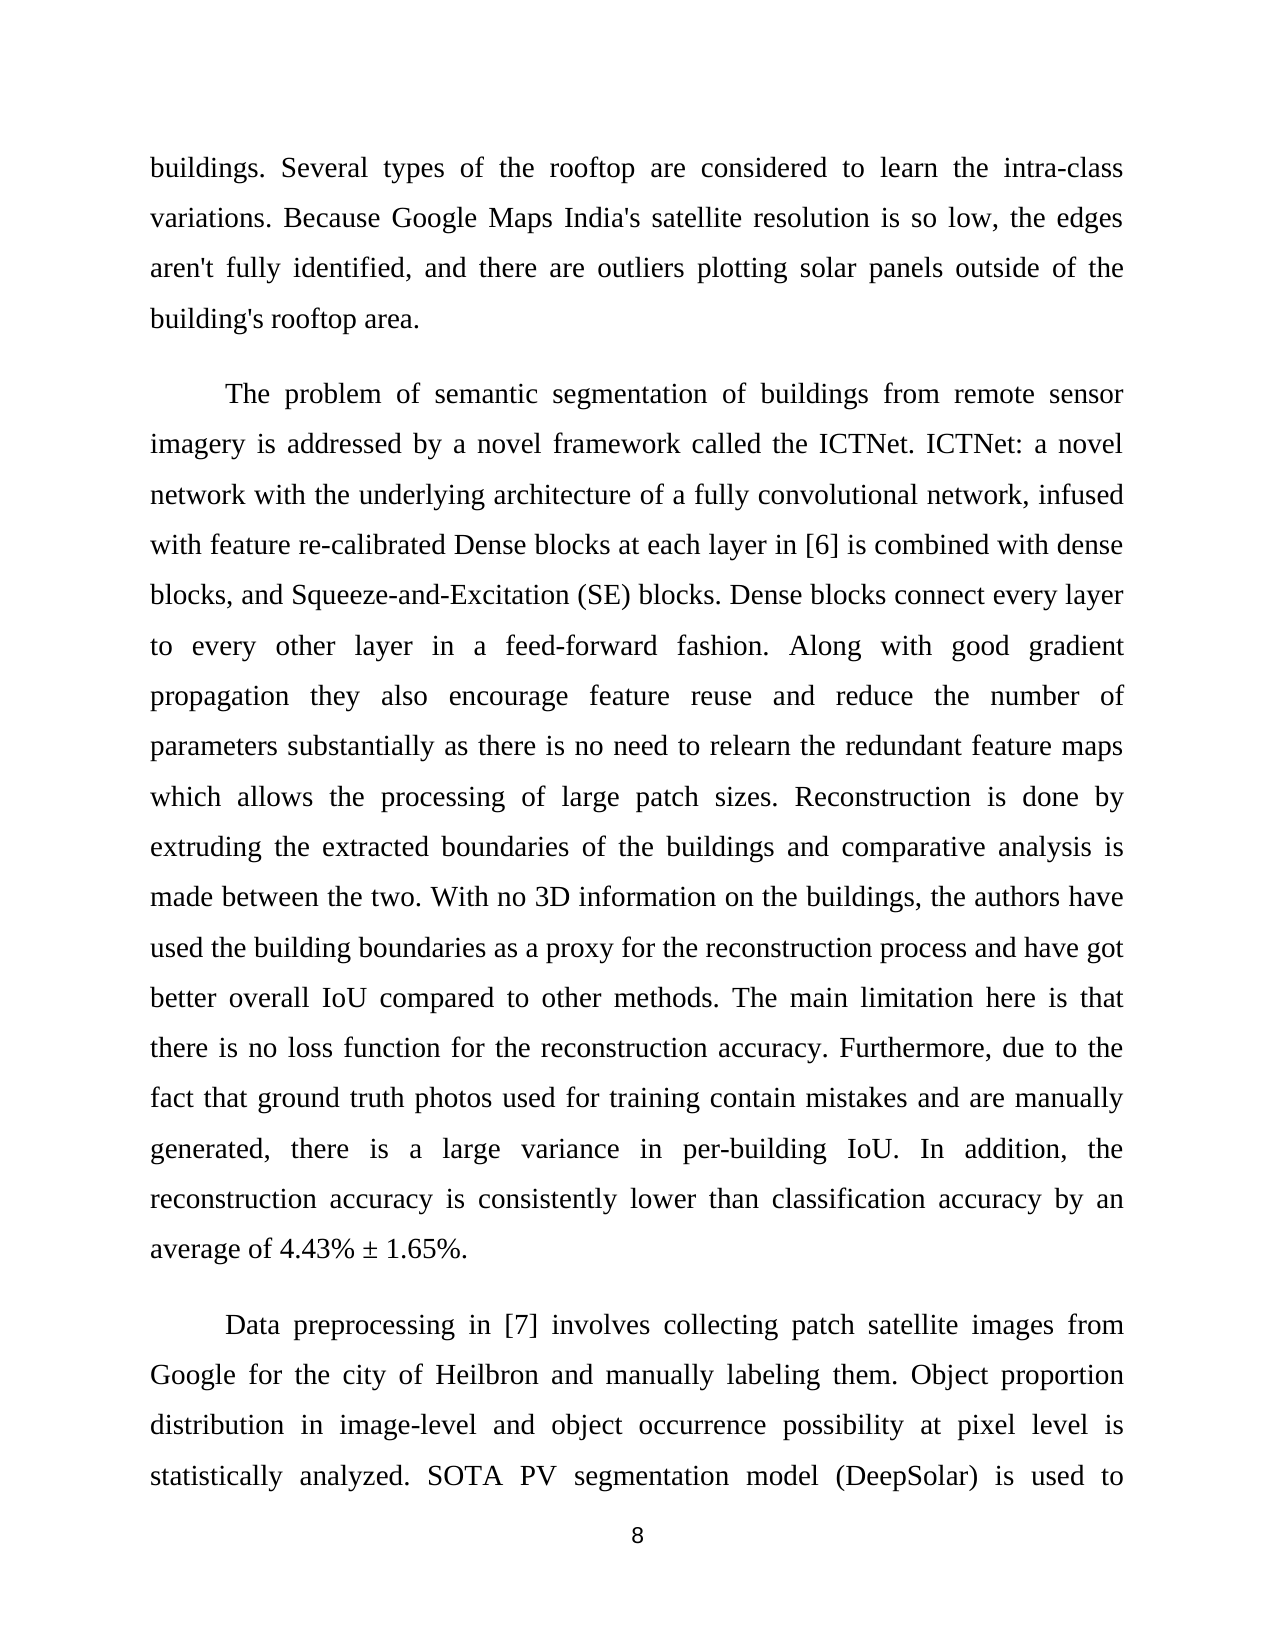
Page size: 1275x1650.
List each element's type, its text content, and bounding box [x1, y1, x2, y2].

text The problem of semantic segmentation of buildings from remote sensor imagery is addressed by a novel framework called the ICTNet. ICTNet: a novel network with the underlying architecture of a fully convolutional network, infused with feature re-calibrated Dense blocks at each layer in [6] is combined with dense blocks, and Squeeze-and-Excitation (SE) blocks. Dense blocks connect every layer to every other layer in a feed-forward fashion. Along with good gradient propagation they also encourage feature reuse and reduce the number of parameters substantially as there is no need to relearn the redundant feature maps which allows the processing of large patch sizes. Reconstruction is done by extruding the extracted boundaries of the buildings and comparative analysis is made between the two. With no 3D information on the buildings, the authors have used the building boundaries as a proxy for the reconstruction process and have got better overall IoU compared to other methods. The main limitation here is that there is no loss function for the reconstruction accuracy. Furthermore, due to the fact that ground truth photos used for training contain mistakes and are manually generated, there is a large variance in per-building IoU. In addition, the reconstruction accuracy is consistently lower than classification accuracy by an average of 4.43% ± 1.65%. [150, 376, 1125, 1265]
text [150, 1307, 1125, 1491]
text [150, 150, 1125, 334]
